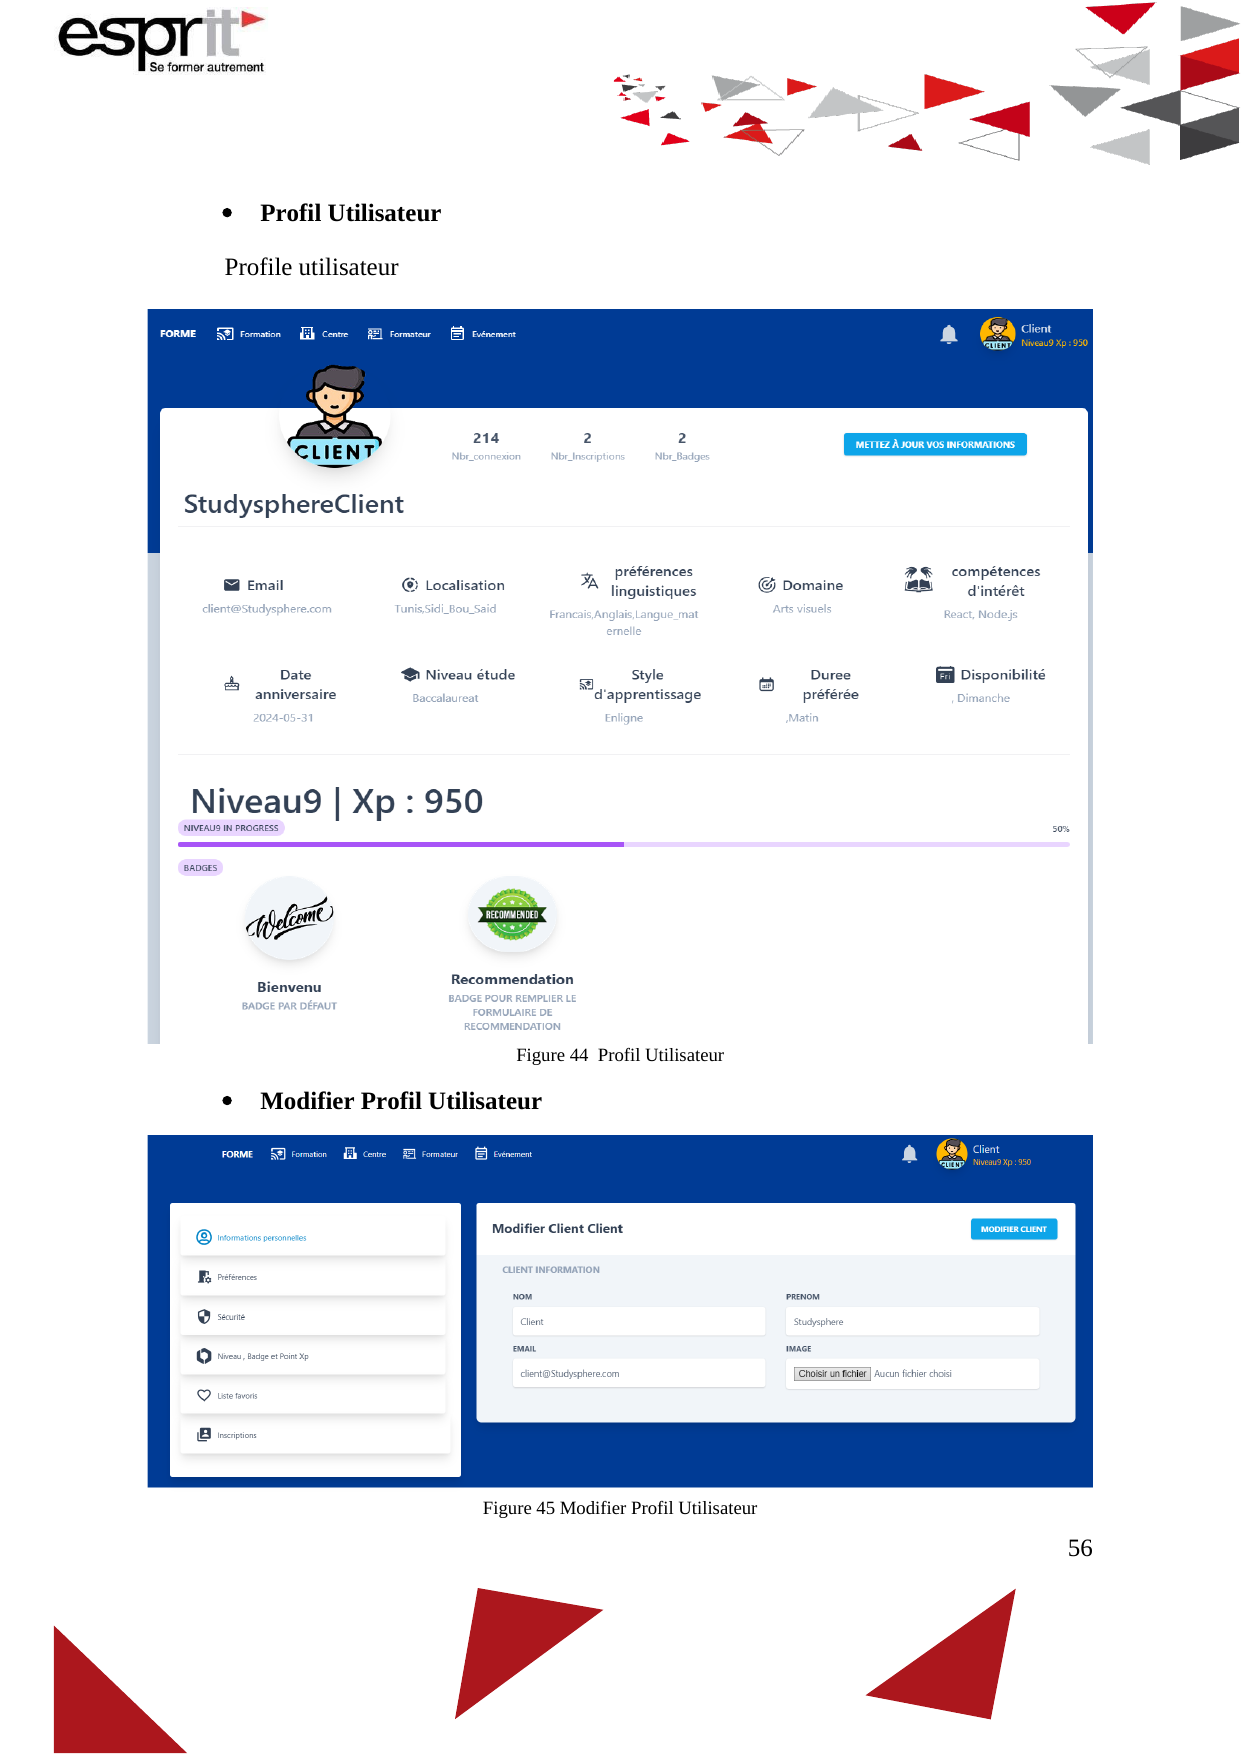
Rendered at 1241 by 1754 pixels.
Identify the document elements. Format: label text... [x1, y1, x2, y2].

text Figure 45 Modifier Profil Utilisateur [148, 1497, 1093, 1518]
picture [147, 1135, 1093, 1497]
list Modifier Profil Utilisateur [223, 1086, 1093, 1115]
text Figure 44 Profil Utilisateur [148, 1044, 1093, 1065]
list Profil Utilisateur [223, 198, 1093, 227]
text Profile utilisateur [148, 252, 1093, 281]
picture [147, 309, 1093, 1044]
picture [54, 7, 269, 75]
picture [613, 0, 1241, 167]
